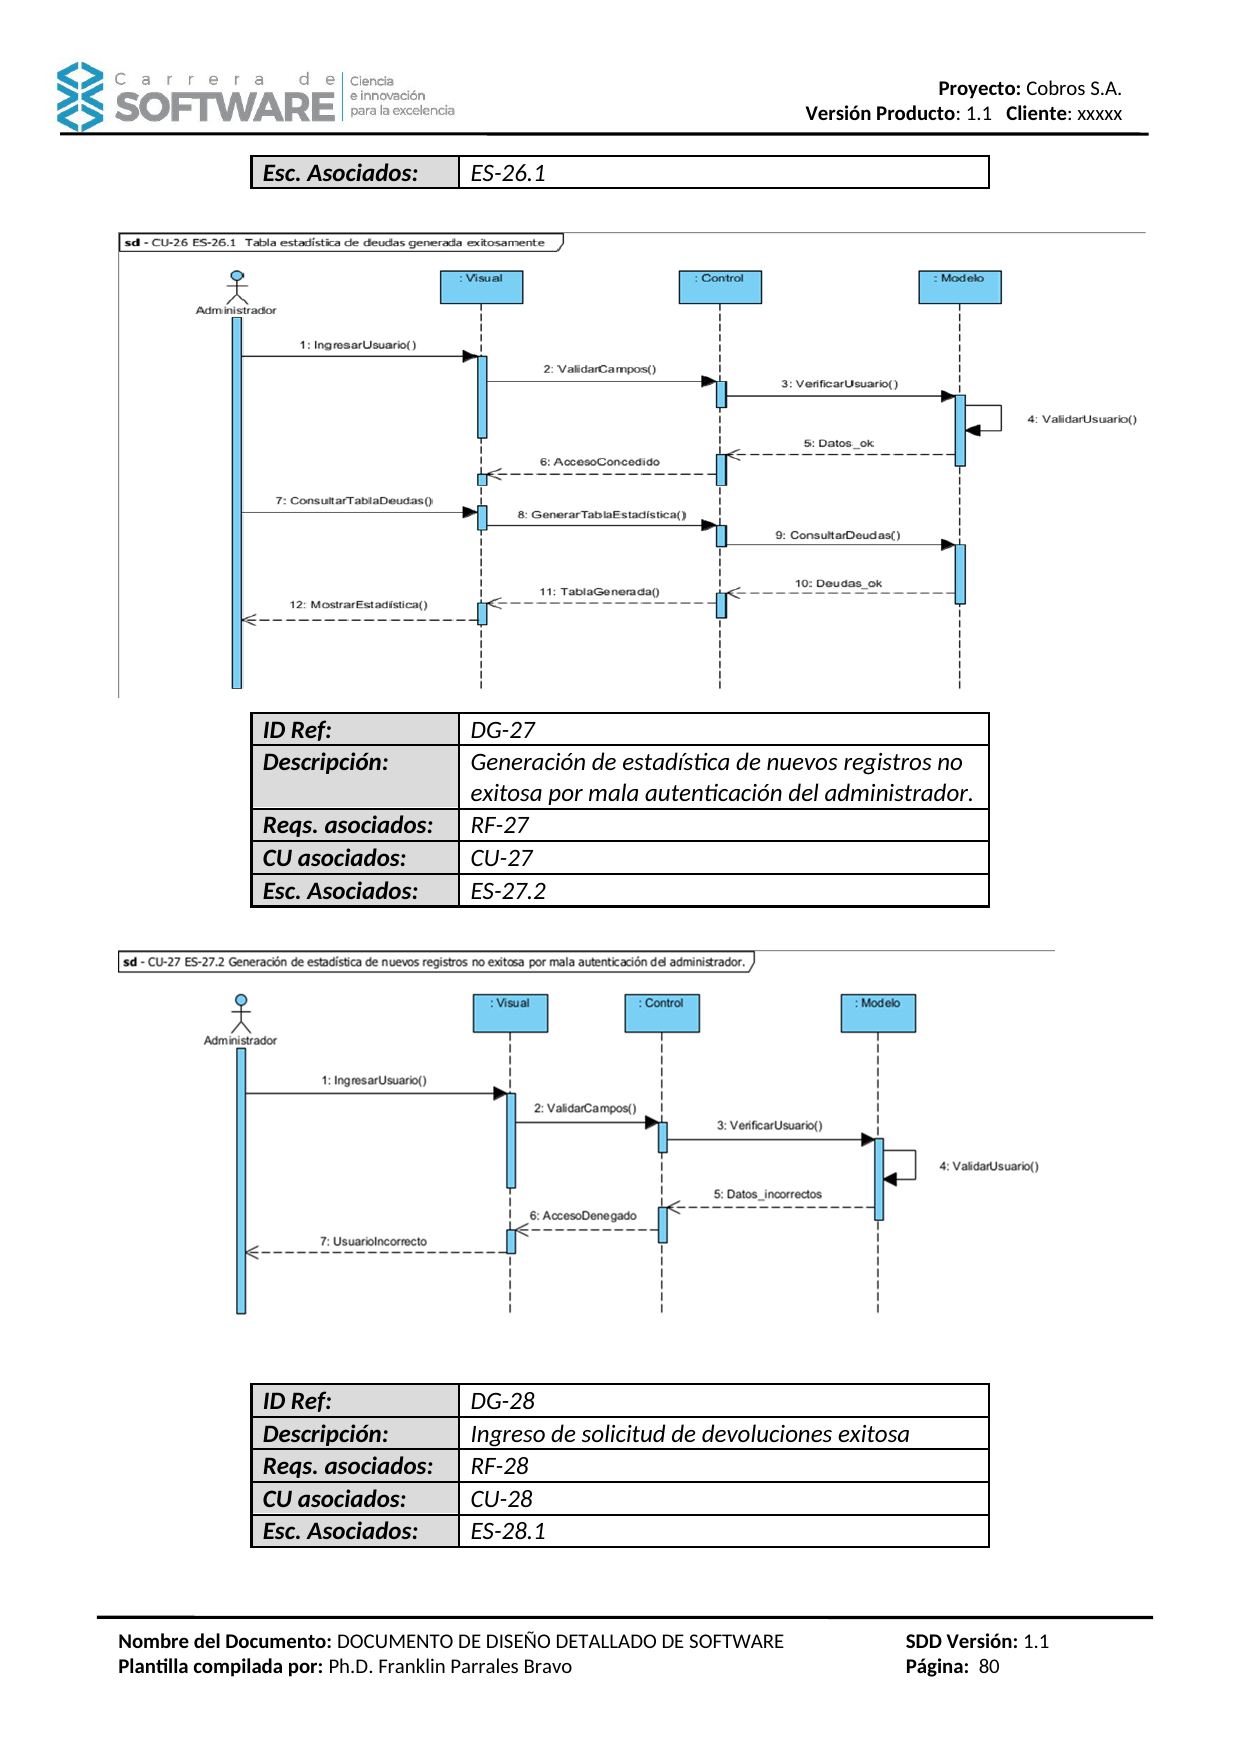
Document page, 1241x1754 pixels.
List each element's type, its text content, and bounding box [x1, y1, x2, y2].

picture [118, 232, 1146, 698]
table_cell Esc. Asociados: [253, 875, 458, 905]
table_cell ES-28.1 [460, 1516, 988, 1546]
table_header ID Ref: [253, 714, 458, 744]
table_cell Reqs. asociados: [253, 1450, 458, 1481]
table_cell Esc. Asociados: [253, 157, 458, 187]
table_cell ES-26.1 [460, 157, 988, 187]
table_cell CU-28 [460, 1483, 988, 1513]
picture [46, 46, 461, 154]
table_cell RF-27 [460, 810, 988, 840]
table_cell CU-27 [460, 842, 988, 873]
table_cell CU asociados: [253, 1483, 458, 1513]
table_cell Esc. Asociados: [253, 1516, 458, 1546]
table_header DG-27 [460, 714, 988, 744]
table_cell Ingreso de solicitud de devoluciones exitosa [460, 1418, 988, 1448]
table_header ID Ref: [253, 1385, 458, 1416]
table_cell Descripción: [253, 1418, 458, 1448]
picture [118, 950, 1055, 1326]
table_cell ES-27.2 [460, 875, 988, 905]
table_cell RF-28 [460, 1450, 988, 1481]
table_cell CU asociados: [253, 842, 458, 873]
table_cell Descripción: [253, 746, 458, 807]
table_header DG-28 [460, 1385, 988, 1416]
table_cell Reqs. asociados: [253, 810, 458, 840]
table_cell Generación de estadística de nuevos registros no exitosa por mala autenticación del administrador. [460, 746, 988, 807]
